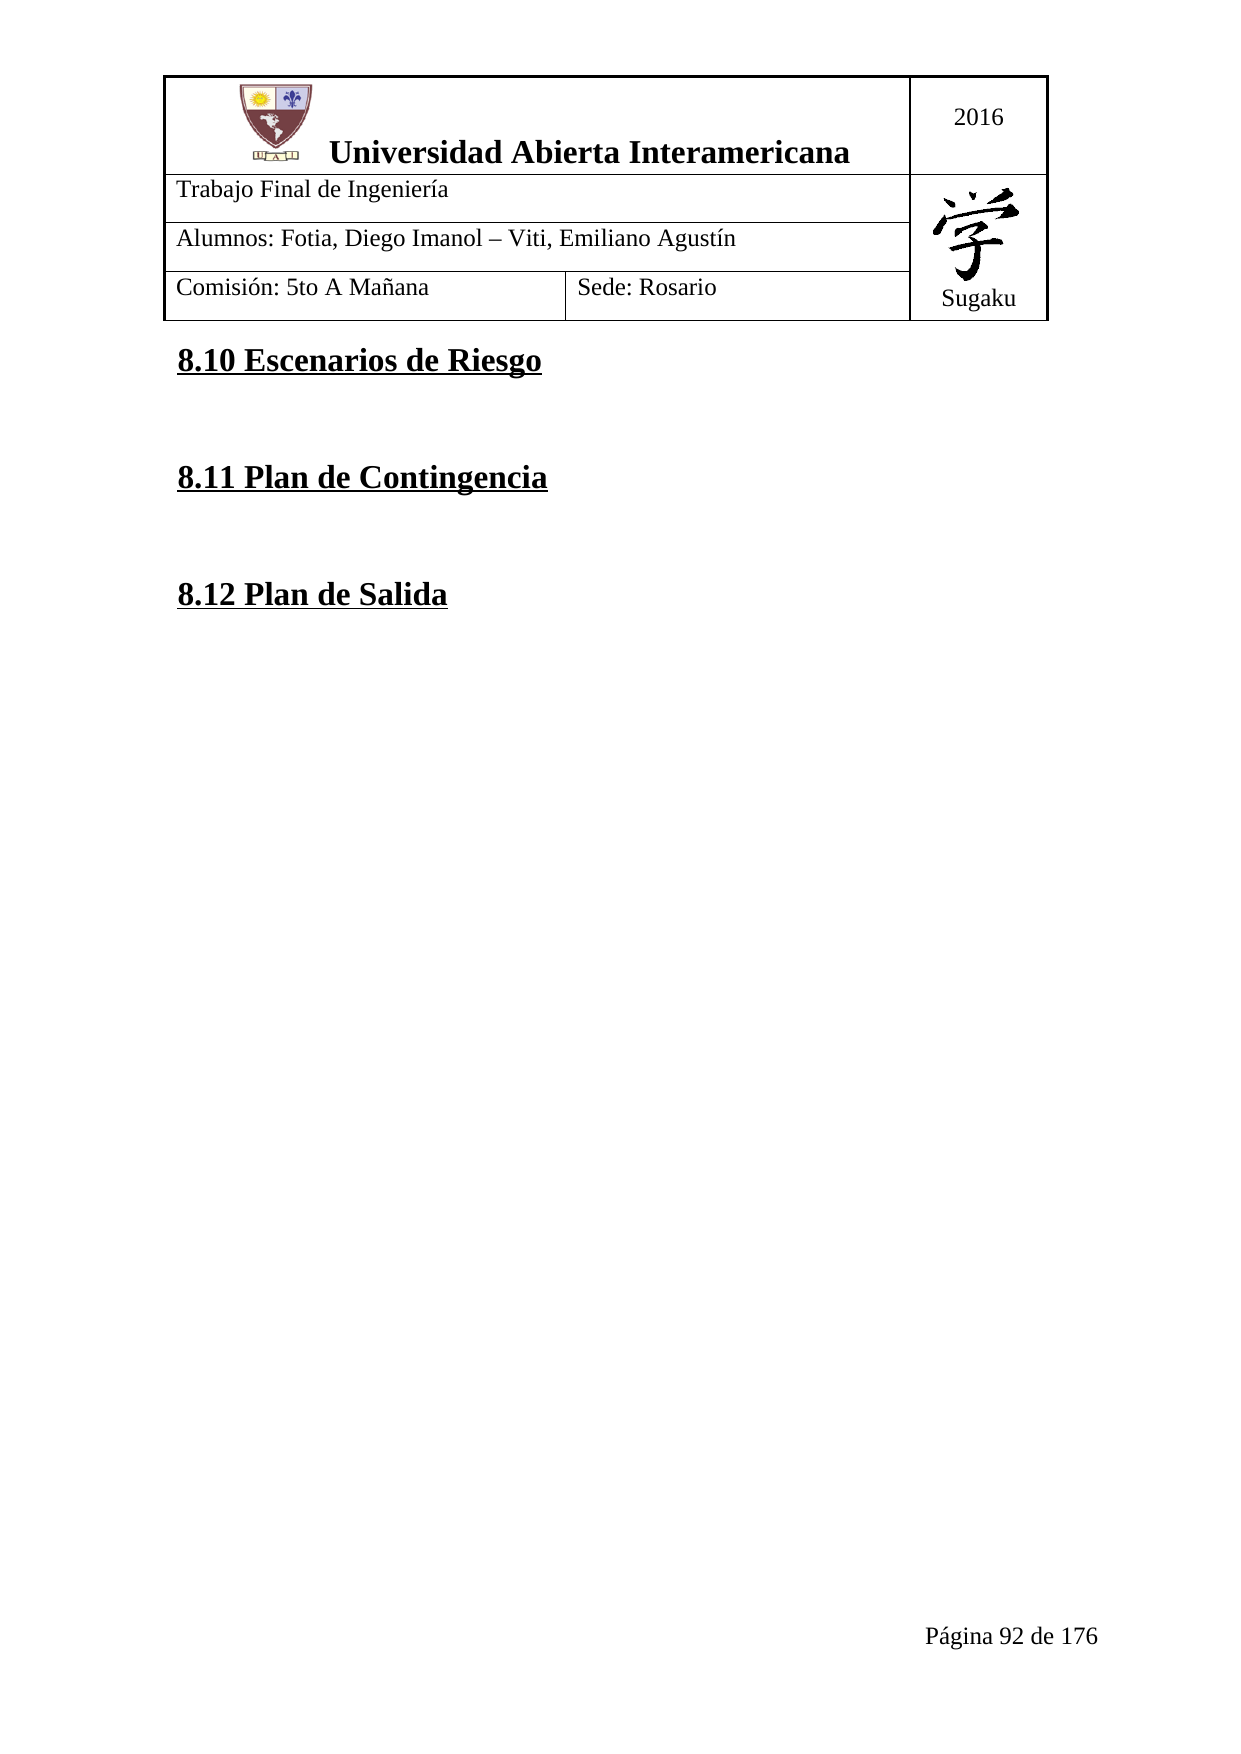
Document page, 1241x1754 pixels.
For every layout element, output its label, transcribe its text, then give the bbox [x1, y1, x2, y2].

picture [927, 181, 1030, 284]
subtitle 8.10 Escenarios de Riesgo [177, 148, 1063, 378]
subtitle 8.12 Plan de Salida [177, 574, 1063, 613]
subtitle 8.11 Plan de Contingencia [177, 457, 1063, 496]
picture [223, 78, 329, 164]
